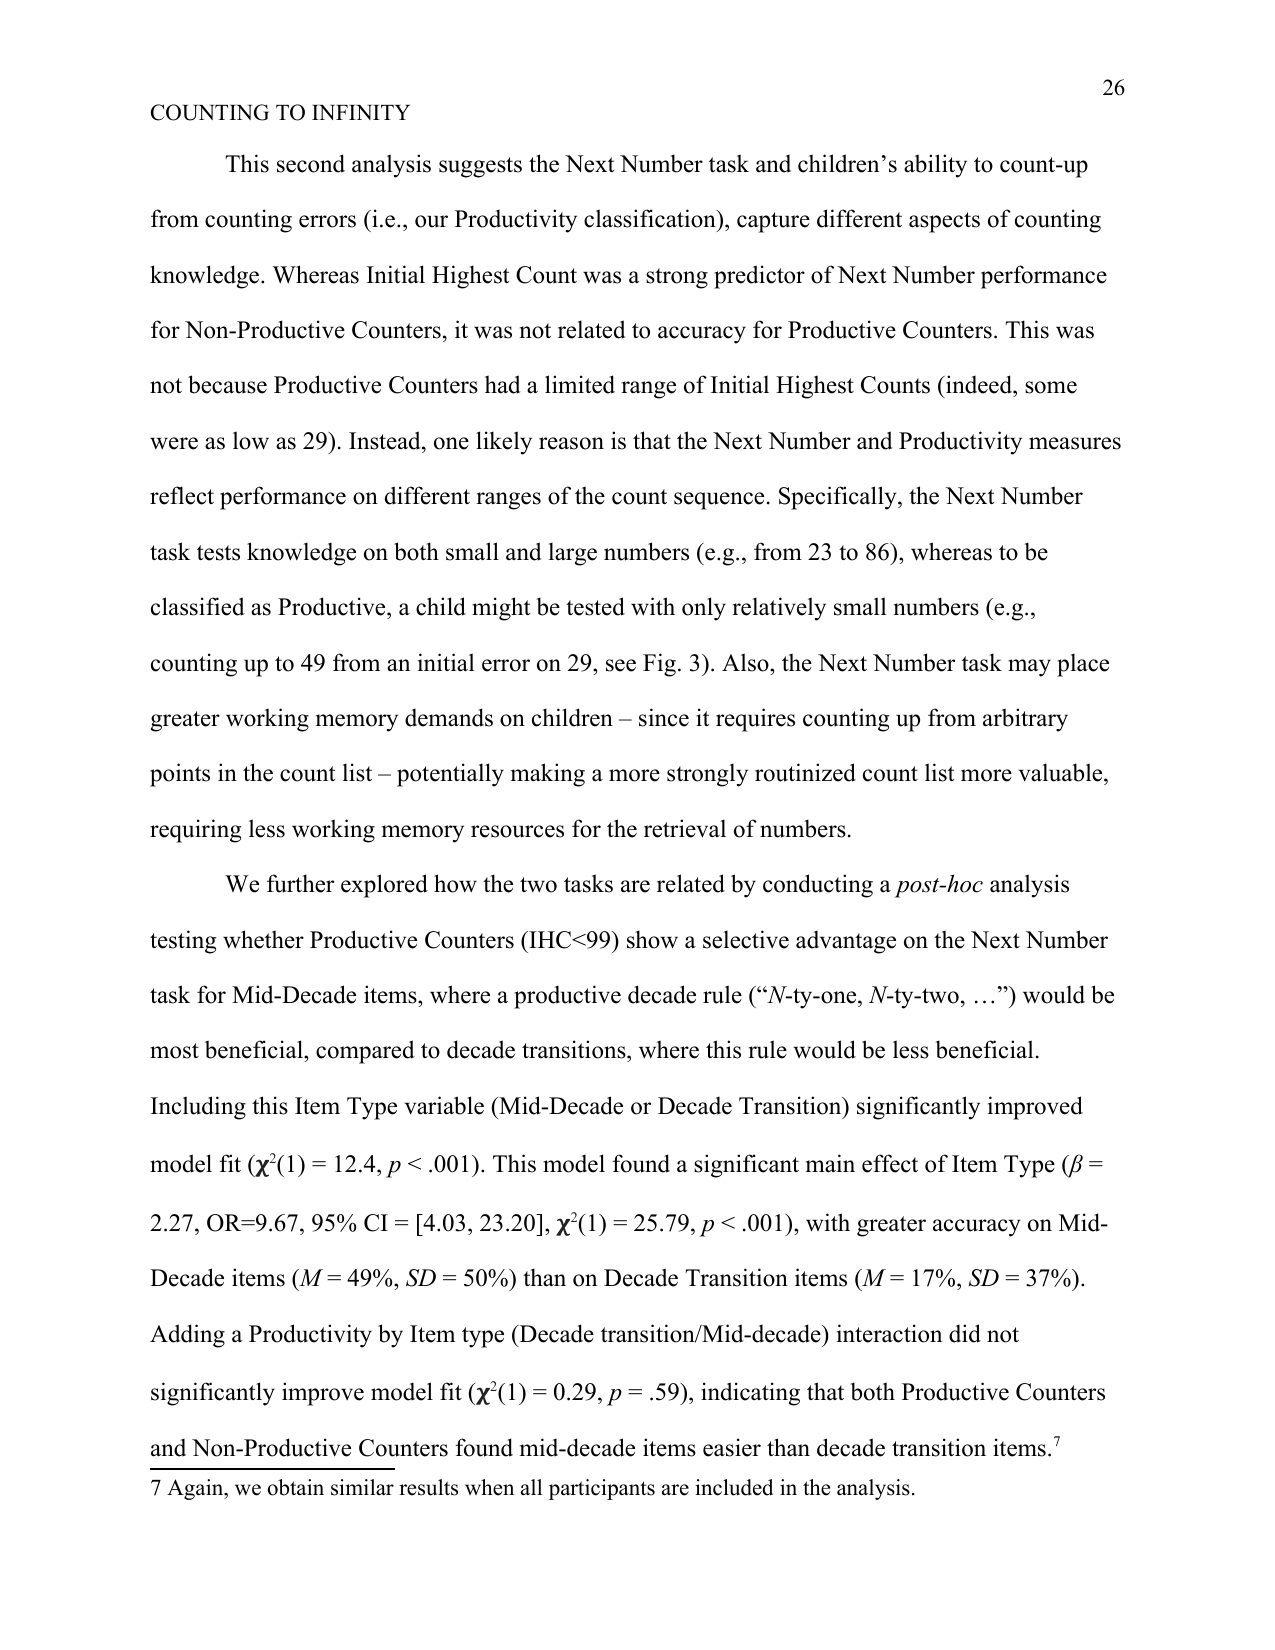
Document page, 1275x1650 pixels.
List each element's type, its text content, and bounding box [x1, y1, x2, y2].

text This second analysis suggests the Next Number task and children’s ability to count-up from counting errors (i.e., our Productivity classification), capture different aspects of counting knowledge. Whereas Initial Highest Count was a strong predictor of Next Number performance for Non-Productive Counters, it was not related to accuracy for Productive Counters. This was not because Productive Counters had a limited range of Initial Highest Counts (indeed, some were as low as 29). Instead, one likely reason is that the Next Number and Productivity measures reflect performance on different ranges of the count sequence. Specifically, the Next Number task tests knowledge on both small and large numbers (e.g., from 23 to 86), whereas to be classified as Productive, a child might be tested with only relatively small numbers (e.g., counting up to 49 from an initial error on 29, see Fig. 3). Also, the Next Number task may place greater working memory demands on children – since it requires counting up from arbitrary points in the count list – potentially making a more strongly routinized count list more valuable, requiring less working memory resources for the retrieval of numbers. [150, 150, 1125, 843]
text We further explored how the two tasks are related by conducting a post-hoc analysis testing whether Productive Counters (IHC<99) show a selective advantage on the Next Number task for Mid-Decade items, where a productive decade rule (“N-ty-one, N-ty-two, …”) would be most beneficial, compared to decade transitions, where this rule would be less beneficial. Including this Item Type variable (Mid-Decade or Decade Transition) significantly improved model fit (𝛘2(1) = 12.4, p < .001). This model found a significant main effect of Item Type (β = 2.27, OR=9.67, 95% CI = [4.03, 23.20], 𝛘2(1) = 25.79, p < .001), with greater accuracy on Mid-Decade items (M = 49%, SD = 50%) than on Decade Transition items (M = 17%, SD = 37%). Adding a Productivity by Item type (Decade transition/Mid-decade) interaction did not significantly improve model fit (𝛘2(1) = 0.29, p = .59), indicating that both Productive Counters and Non-Productive Counters found mid-decade items easier than decade transition items. [150, 870, 1125, 1462]
